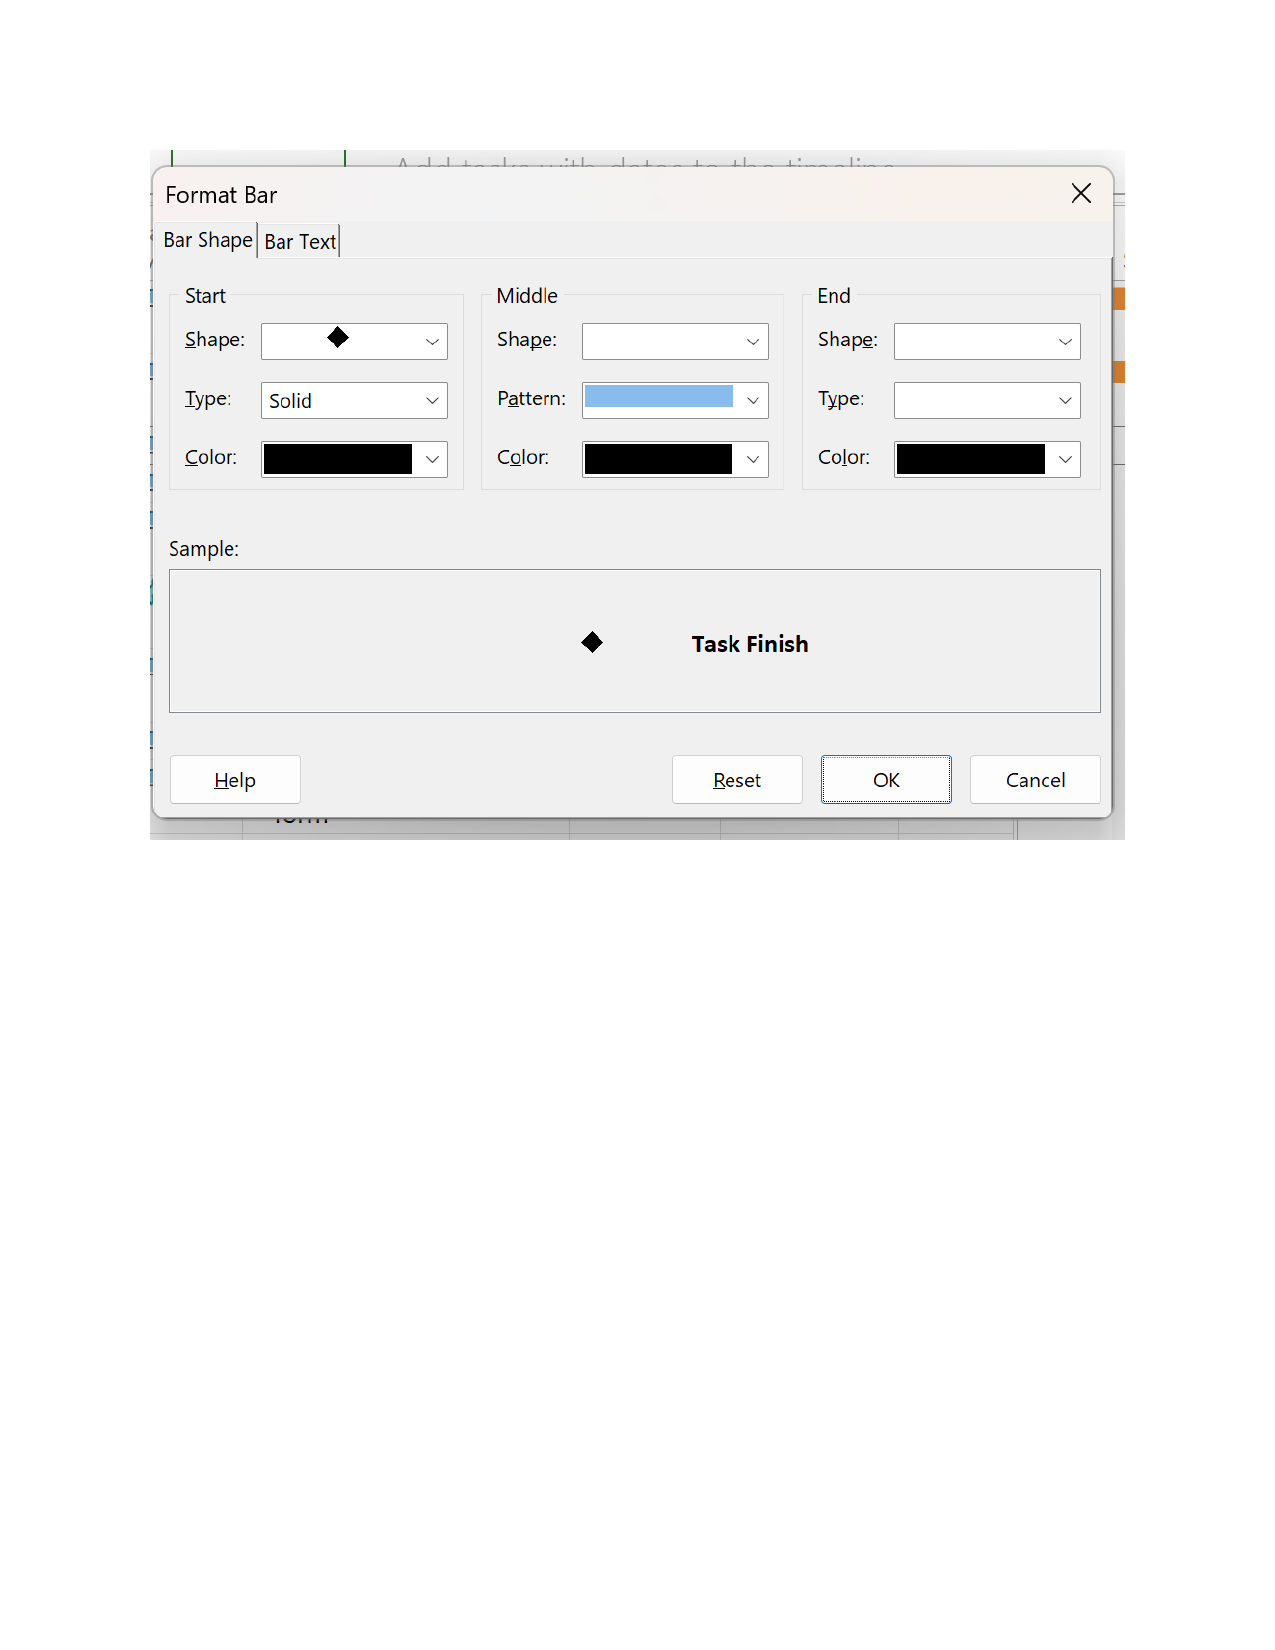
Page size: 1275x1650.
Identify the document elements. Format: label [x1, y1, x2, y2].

picture [150, 150, 1125, 840]
